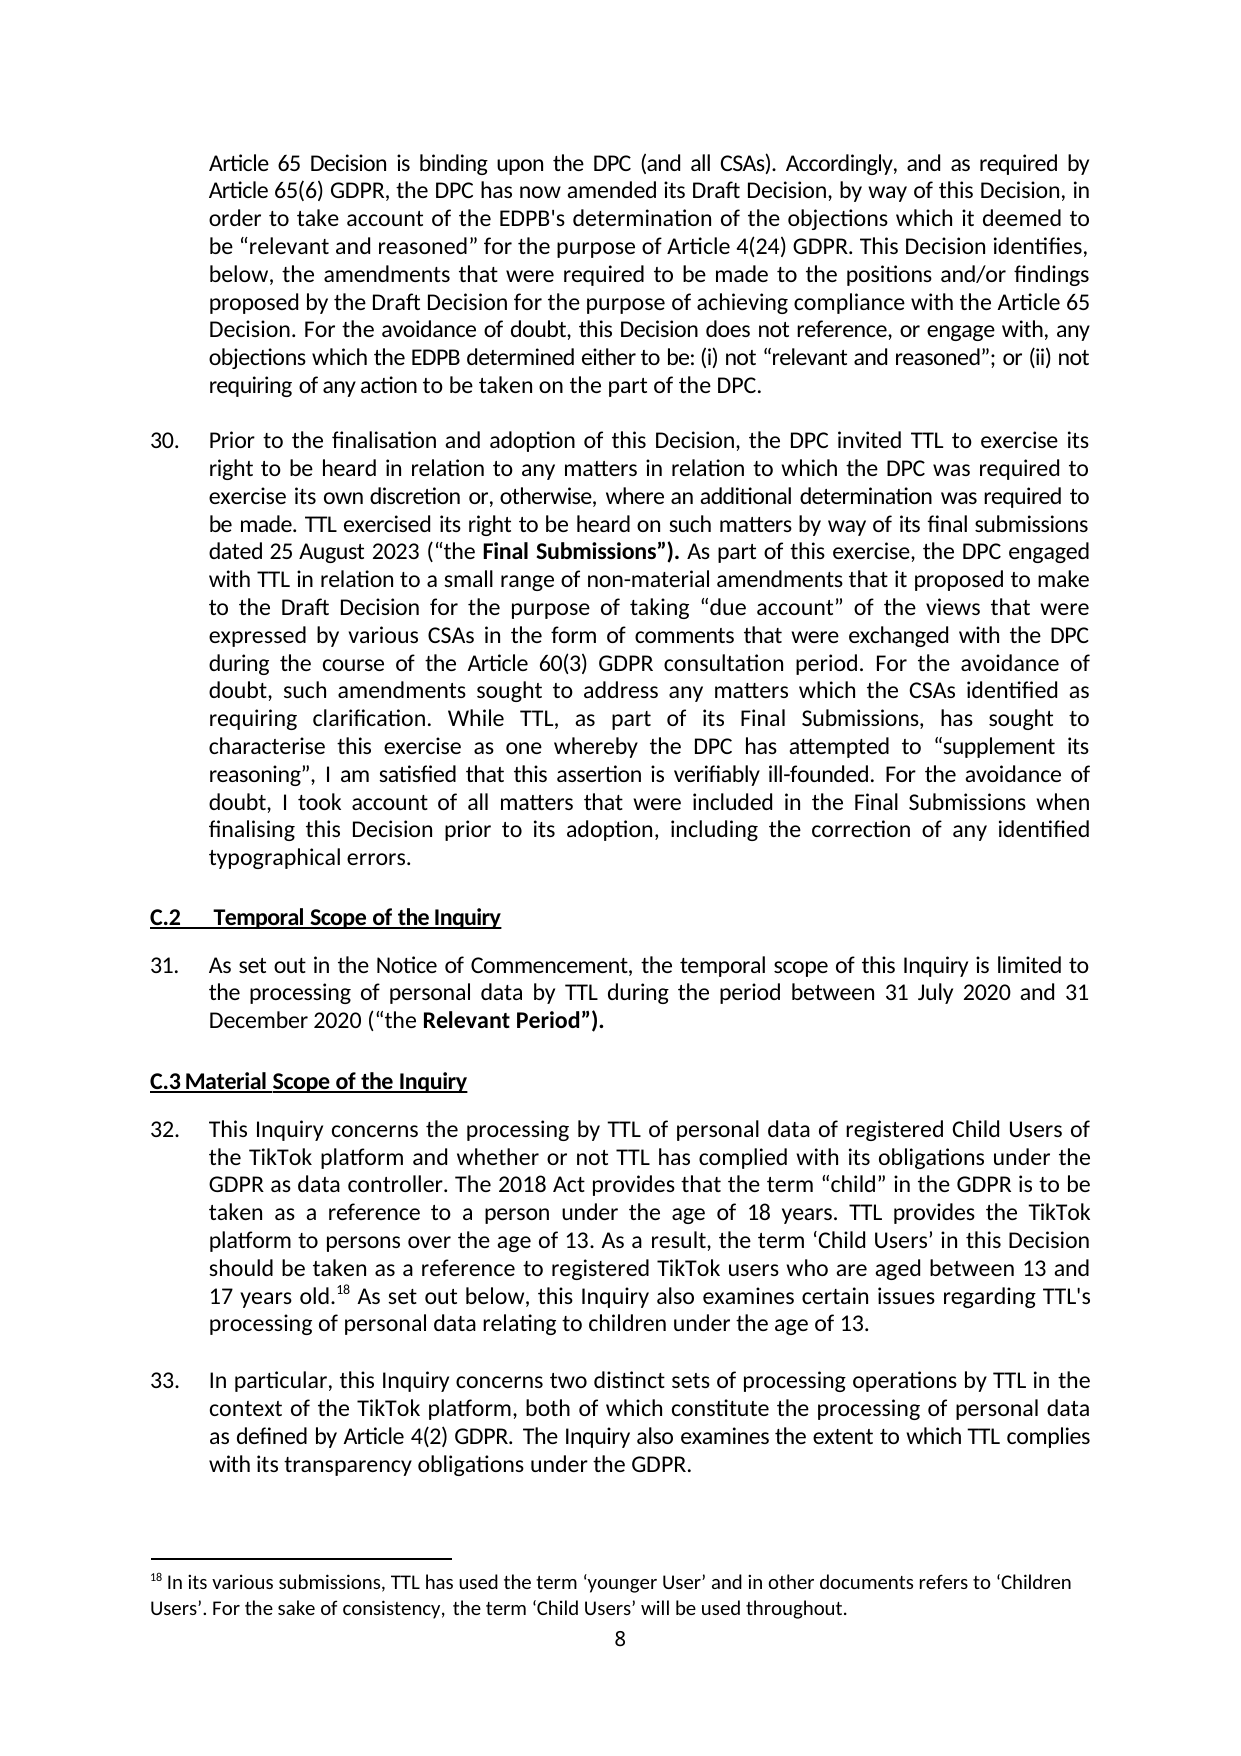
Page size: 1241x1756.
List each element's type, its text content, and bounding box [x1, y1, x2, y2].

subtitle Material Scope of the Inquiry [150, 1066, 1152, 1096]
text 18 In its various submissions, TTL has used the term ‘younger User’ and in other documents refers to ‘Children Users’. For the sake of consistency, the term ‘Child Users’ will be used throughout. [150, 1569, 1088, 1620]
subtitle Temporal Scope of the Inquiry [150, 902, 1152, 931]
list As set out in the Notice of Commencement, the temporal scope of this Inquiry is limited to the processing of personal data by TTL during the period between 31 July 2020 and 31 December 2020 (“the Relevant Period”). [150, 951, 1090, 1034]
list This Inquiry concerns the processing by TTL of personal data of registered Child Users of the TikTok platform and whether or not TTL has complied with its obligations under the GDPR as data controller. The 2018 Act provides that the term “child” in the GDPR is to be taken as a reference to a person under the age of 18 years. TTL provides the TikTok platform to persons over the age of 13. As a result, the term ‘Child Users’ in this Decision should be taken as a reference to registered TikTok users who are aged between 13 and 17 years old.18 As set out below, this Inquiry also examines certain issues regarding TTL's processing of personal data relating to children under the age of 13. [150, 1115, 1091, 1338]
list In particular, this Inquiry concerns two distinct sets of processing operations by TTL in the context of the TikTok platform, both of which constitute the processing of personal data as defined by Article 4(2) GDPR. The Inquiry also examines the extent to which TTL complies with its transparency obligations under the GDPR. [150, 1367, 1091, 1478]
text Article 65 Decision is binding upon the DPC (and all CSAs). Accordingly, and as required by Article 65(6) GDPR, the DPC has now amended its Draft Decision, by way of this Decision, in order to take account of the EDPB's determination of the objections which it deemed to be “relevant and reasoned” for the purpose of Article 4(24) GDPR. This Decision identifies, below, the amendments that were required to be made to the positions and/or findings proposed by the Draft Decision for the purpose of achieving compliance with the Article 65 Decision. For the avoidance of doubt, this Decision does not reference, or engage with, any objections which the EDPB determined either to be: (i) not “relevant and reasoned”; or (ii) not requiring of any action to be taken on the part of the DPC. [208, 149, 1090, 399]
list Prior to the finalisation and adoption of this Decision, the DPC invited TTL to exercise its right to be heard in relation to any matters in relation to which the DPC was required to exercise its own discretion or, otherwise, where an additional determination was required to be made. TTL exercised its right to be heard on such matters by way of its final submissions dated 25 August 2023 (“the Final Submissions”). As part of this exercise, the DPC engaged with TTL in relation to a small range of non-material amendments that it proposed to make to the Draft Decision for the purpose of taking “due account” of the views that were expressed by various CSAs in the form of comments that were exchanged with the DPC during the course of the Article 60(3) GDPR consultation period. For the avoidance of doubt, such amendments sought to address any matters which the CSAs identified as requiring clarification. While TTL, as part of its Final Submissions, has sought to characterise this exercise as one whereby the DPC has attempted to “supplement its reasoning”, I am satisfied that this assertion is verifiably ill-founded. For the avoidance of doubt, I took account of all matters that were included in the Final Submissions when finalising this Decision prior to its adoption, including the correction of any identified typographical errors. [150, 427, 1090, 872]
